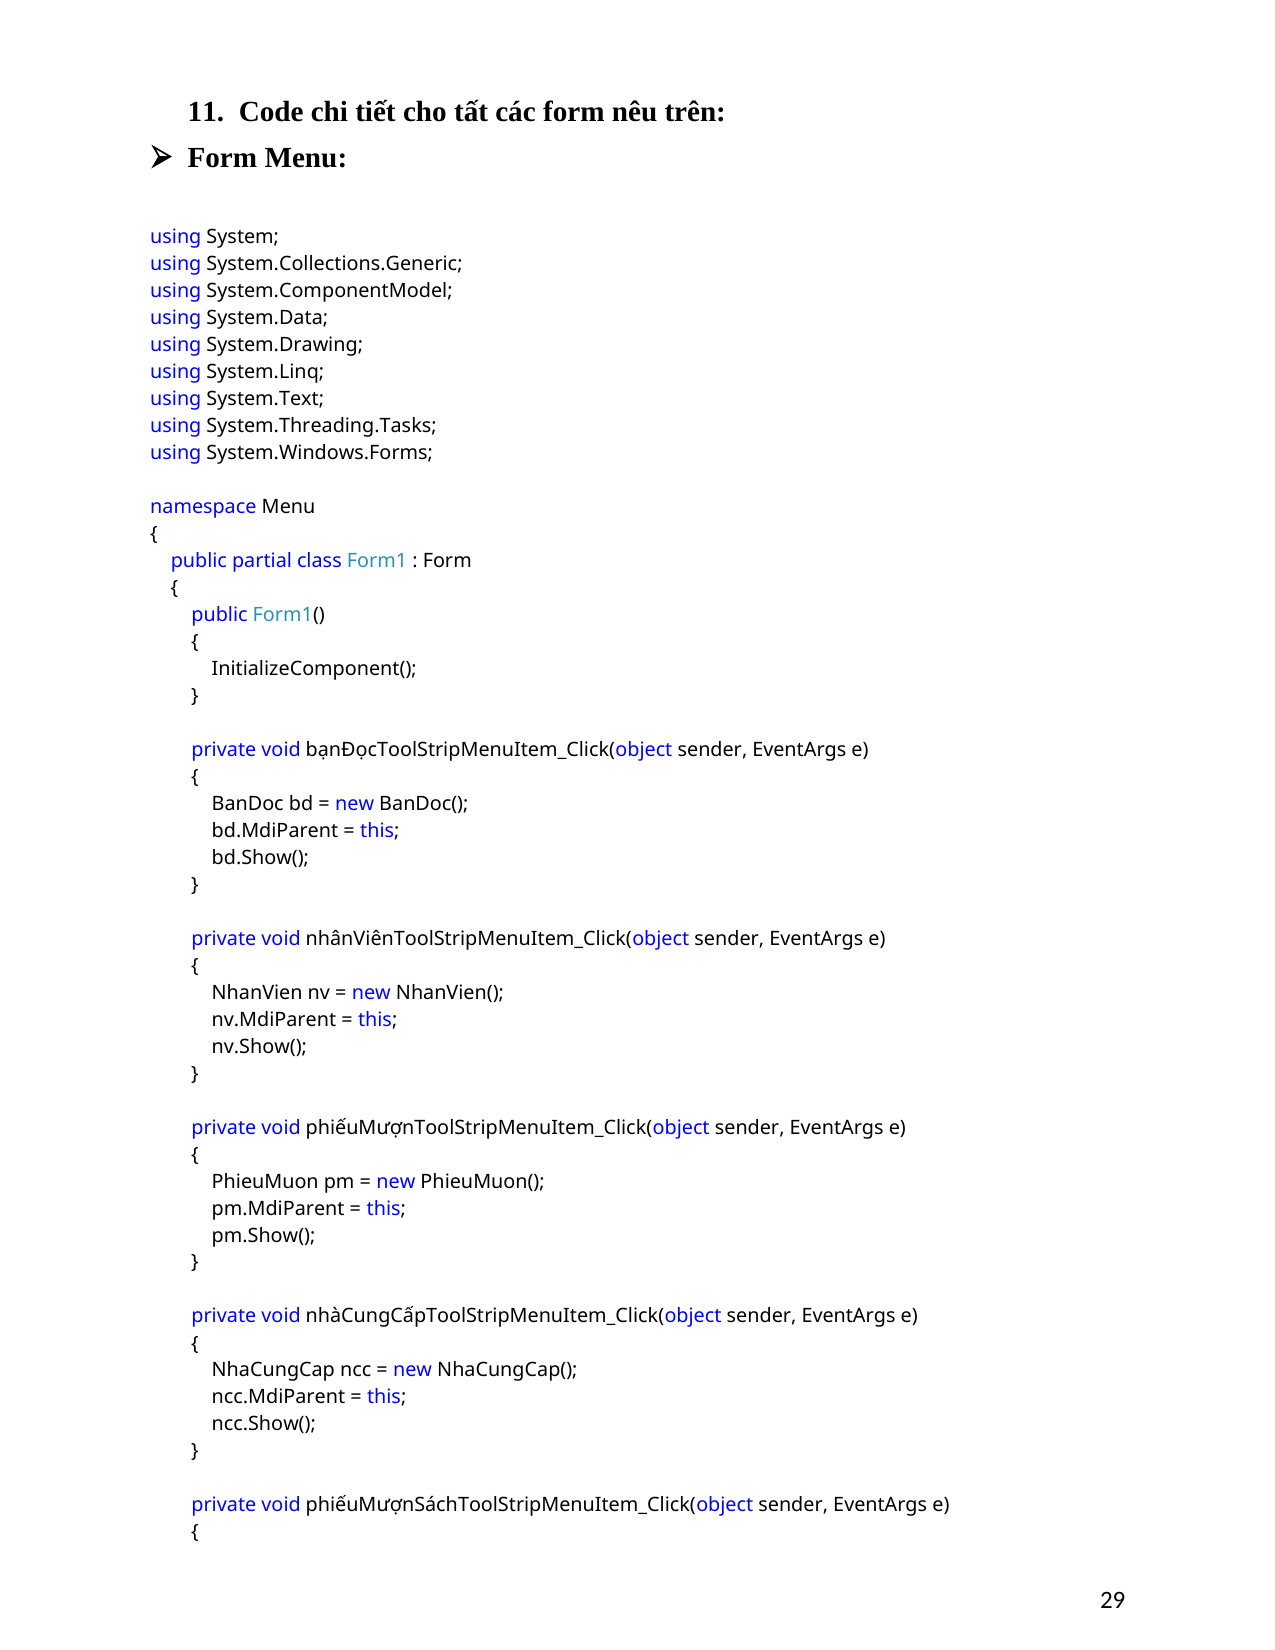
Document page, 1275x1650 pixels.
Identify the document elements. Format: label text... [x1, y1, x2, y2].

text } [150, 1437, 1125, 1464]
text private void nhânViênToolStripMenuItem_Click(object sender, EventArgs e) [150, 924, 1125, 951]
text using System; [150, 223, 1125, 249]
text { [150, 519, 1125, 546]
list Form Menu: [150, 140, 1125, 173]
text public Form1() [150, 600, 1125, 627]
text BanDoc bd = new BanDoc(); [150, 789, 1125, 816]
text { [150, 573, 1125, 600]
text { [150, 951, 1125, 978]
text } [150, 870, 1125, 897]
text private void bạnĐọcToolStripMenuItem_Click(object sender, EventArgs e) [150, 735, 1125, 762]
text } [150, 1248, 1125, 1275]
text using System.Text; [150, 384, 1125, 411]
text using System.Linq; [150, 357, 1125, 384]
text using System.Data; [150, 303, 1125, 331]
text ncc.MdiParent = this; [150, 1383, 1125, 1410]
text } [150, 681, 1125, 708]
text using System.Drawing; [150, 331, 1125, 357]
text pm.MdiParent = this; [150, 1194, 1125, 1221]
text NhaCungCap ncc = new NhaCungCap(); [150, 1356, 1125, 1383]
text } [150, 1059, 1125, 1086]
text nv.MdiParent = this; [150, 1005, 1125, 1032]
text using System.Windows.Forms; [150, 438, 1125, 465]
text using System.Threading.Tasks; [150, 411, 1125, 438]
text private void phiếuMượnSáchToolStripMenuItem_Click(object sender, EventArgs e) [150, 1491, 1125, 1518]
text bd.Show(); [150, 843, 1125, 870]
text nv.Show(); [150, 1032, 1125, 1059]
text bd.MdiParent = this; [150, 816, 1125, 843]
text InitializeComponent(); [150, 654, 1125, 681]
text { [150, 762, 1125, 789]
text PhieuMuon pm = new PhieuMuon(); [150, 1167, 1125, 1194]
text private void nhàCungCấpToolStripMenuItem_Click(object sender, EventArgs e) [150, 1302, 1125, 1329]
text ncc.Show(); [150, 1410, 1125, 1437]
text namespace Menu [150, 492, 1125, 519]
text { [150, 1140, 1125, 1167]
text using System.ComponentModel; [150, 277, 1125, 303]
text NhanVien nv = new NhanVien(); [150, 978, 1125, 1005]
text pm.Show(); [150, 1221, 1125, 1248]
subtitle 11. Code chi tiết cho tất các form nêu trên: [187, 94, 1125, 127]
text private void phiếuMượnToolStripMenuItem_Click(object sender, EventArgs e) [150, 1113, 1125, 1140]
text { [150, 627, 1125, 654]
text using System.Collections.Generic; [150, 249, 1125, 277]
text { [150, 1329, 1125, 1356]
text public partial class Form1 : Form [150, 546, 1125, 573]
text { [150, 1518, 1125, 1544]
